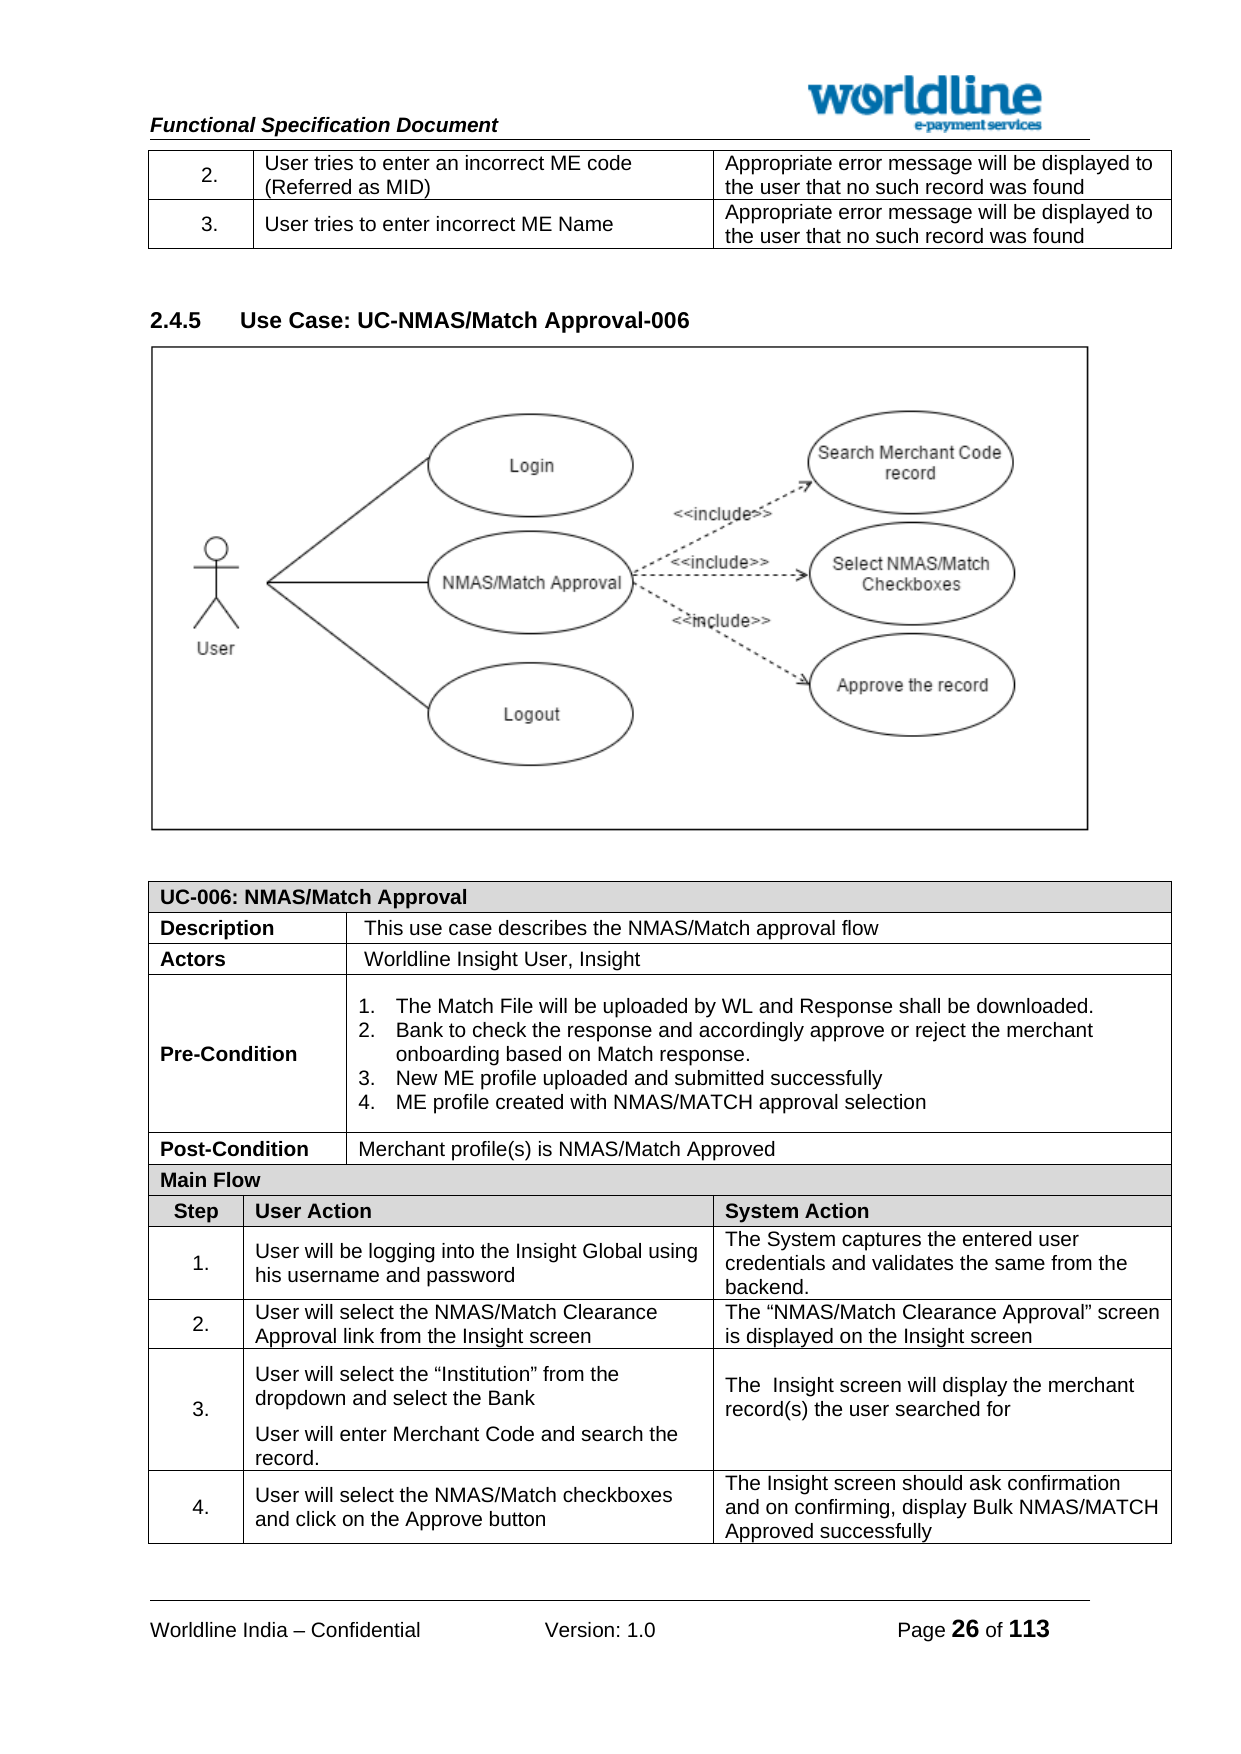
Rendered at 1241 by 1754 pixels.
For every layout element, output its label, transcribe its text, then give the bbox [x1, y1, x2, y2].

table_cell Main Flow [149, 1165, 1171, 1195]
subtitle Use Case: UC-NMAS/Match Approval-006 [150, 307, 1090, 333]
table_cell The Match File will be uploaded by WL and Response shall be downloaded. Bank to check the response and accordingly approve or reject the merchant onboarding based on Match response. New ME profile uploaded and submitted successfully ME profile created with NMAS/MATCH approval selection [347, 975, 1171, 1132]
table_cell User will select the NMAS/Match Clearance Approval link from the Insight screen [244, 1300, 713, 1348]
table_cell User will be logging into the Insight Global using his username and password [244, 1227, 713, 1299]
table_cell Merchant profile(s) is NMAS/Match Approved [347, 1133, 1171, 1163]
table_cell The Insight screen should ask confirmation and on confirming, display Bulk NMAS/MATCH Approved successfully [714, 1471, 1171, 1543]
table_cell The System captures the entered user credentials and validates the same from the backend. [714, 1227, 1171, 1299]
table_cell Appropriate error message will be displayed to the user that no such record was found [714, 200, 1171, 248]
table_cell [149, 151, 253, 199]
table_cell User tries to enter incorrect ME Name [254, 200, 713, 248]
picture [807, 75, 1043, 133]
table_cell [149, 200, 253, 248]
table_cell User will select the “Institution” from the dropdown and select the Bank User will enter Merchant Code and search the record. [244, 1349, 713, 1470]
table_cell Step [149, 1196, 243, 1226]
table_cell User tries to enter an incorrect ME code (Referred as MID) [254, 151, 713, 199]
table_cell [149, 1300, 243, 1348]
table_cell [149, 1349, 243, 1470]
table_cell Appropriate error message will be displayed to the user that no such record was found [714, 151, 1171, 199]
table_cell [149, 1471, 243, 1543]
table_cell This use case describes the NMAS/Match approval flow [347, 913, 1171, 943]
table_cell Worldline Insight User, Insight [347, 944, 1171, 974]
table_cell [149, 1227, 243, 1299]
table_cell Description [149, 913, 346, 943]
table_cell User will select the NMAS/Match checkboxes and click on the Approve button [244, 1471, 713, 1543]
table_header UC-006: NMAS/Match Approval [149, 882, 1171, 912]
table_cell The “NMAS/Match Clearance Approval” screen is displayed on the Insight screen [714, 1300, 1171, 1348]
table_cell Pre-Condition [149, 975, 346, 1132]
table_cell Actors [149, 944, 346, 974]
table_cell The Insight screen will display the merchant record(s) the user searched for [714, 1349, 1171, 1470]
table_cell Post-Condition [149, 1133, 346, 1163]
table_cell System Action [714, 1196, 1171, 1226]
table_cell User Action [244, 1196, 713, 1226]
